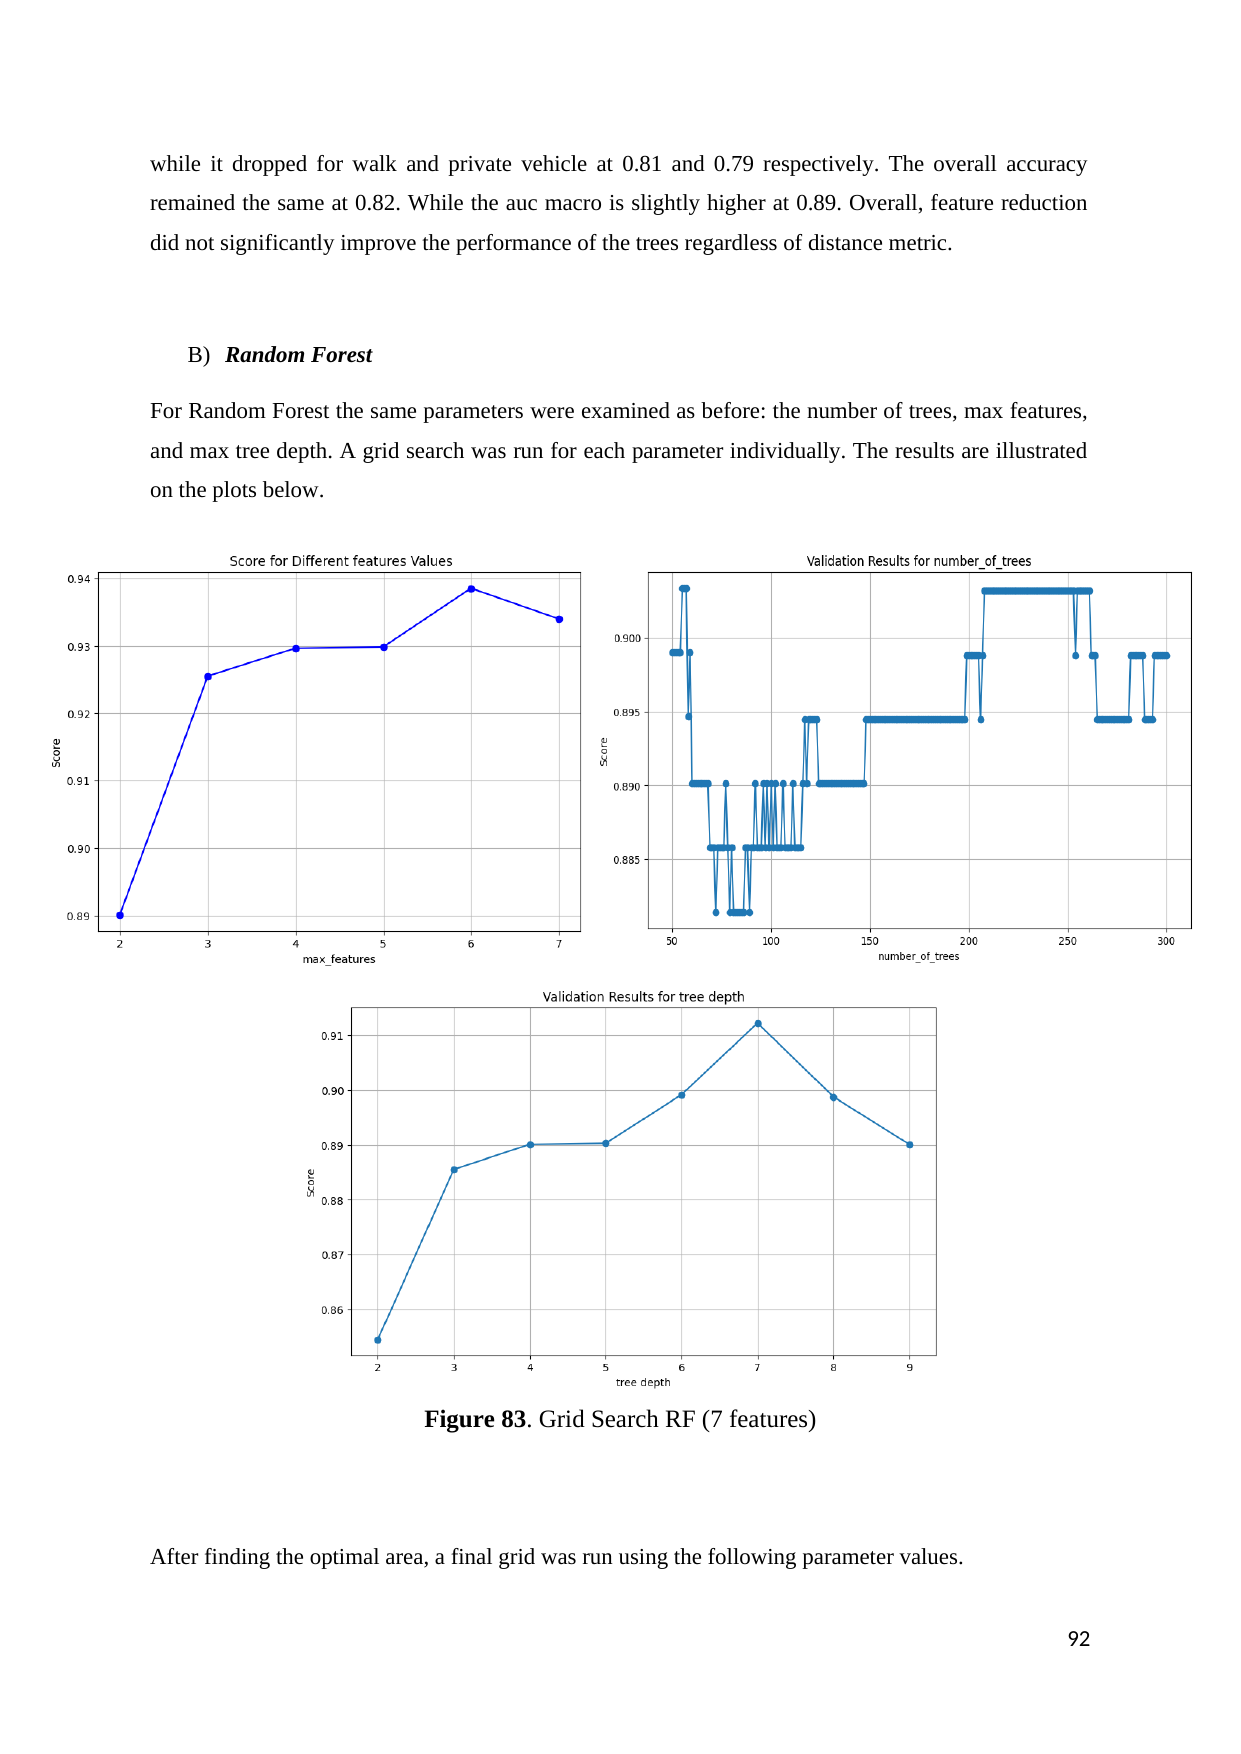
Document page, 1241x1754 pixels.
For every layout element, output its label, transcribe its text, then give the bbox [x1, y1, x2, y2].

text After finding the optimal area, a final grid was run using the following parameter values. [150, 1543, 1090, 1569]
picture [298, 983, 943, 1395]
text For Random Forest the same parameters were examined as before: the number of trees, max features, and max tree depth. A grid search was run for each parameter individually. The results are illustrated on the plots below. [150, 397, 1090, 503]
list Random Forest [187, 341, 1090, 368]
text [150, 150, 1090, 255]
picture [592, 547, 1197, 969]
picture [43, 547, 588, 972]
